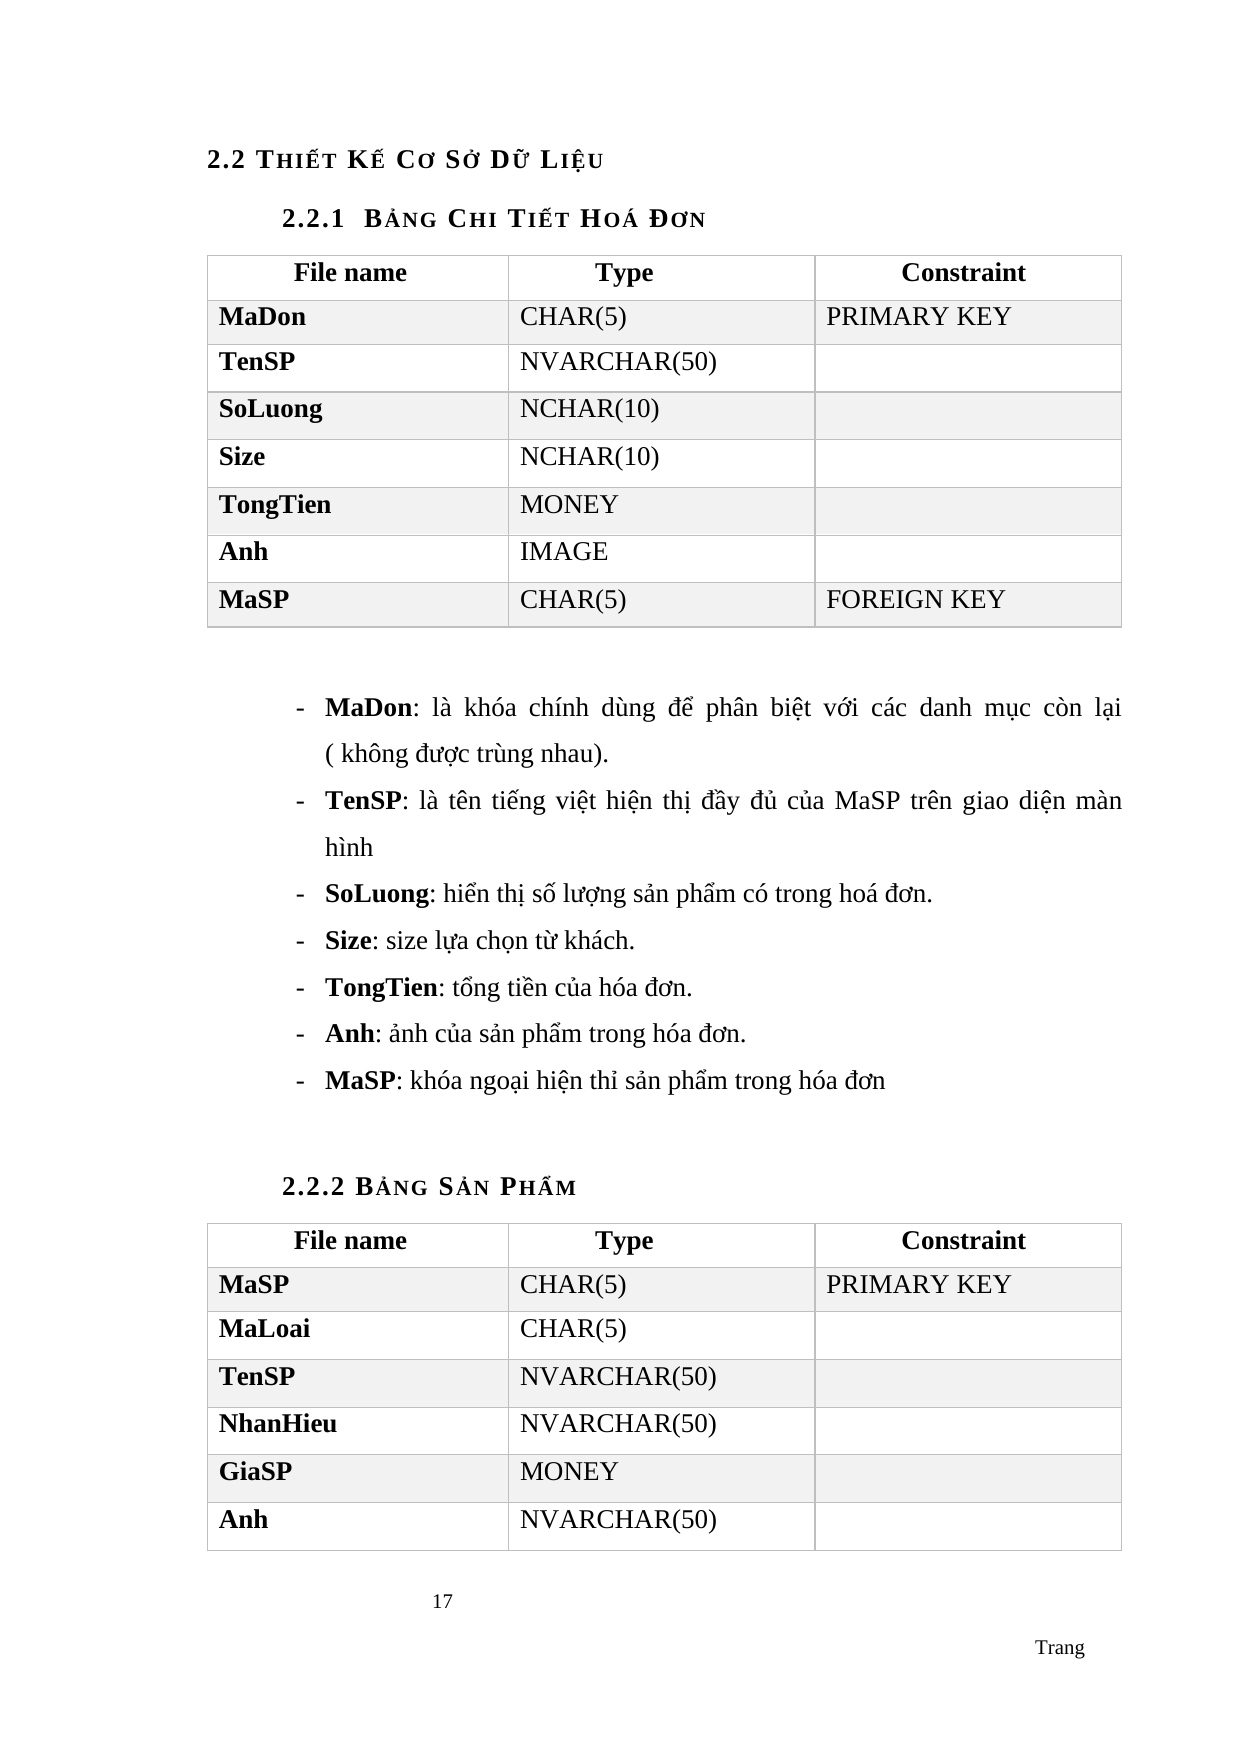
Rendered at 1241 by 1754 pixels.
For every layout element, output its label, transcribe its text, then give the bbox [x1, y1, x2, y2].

table_header Type [509, 256, 814, 299]
table_cell PRIMARY KEY [816, 301, 1121, 344]
table_header Constraint [816, 256, 1121, 299]
table_cell CHAR(5) [509, 583, 814, 626]
table_cell Anh [208, 536, 508, 582]
table_cell IMAGE [509, 536, 814, 582]
table_cell [816, 345, 1121, 391]
table_cell CHAR(5) [509, 1268, 814, 1311]
table_cell MaSP [208, 1268, 508, 1311]
table_cell [816, 393, 1121, 439]
table_cell NVARCHAR(50) [509, 1503, 814, 1550]
table_cell [816, 1312, 1121, 1359]
table_cell [816, 1503, 1121, 1550]
table_cell [816, 1455, 1121, 1502]
table_cell GiaSP [208, 1455, 508, 1502]
table_cell NVARCHAR(50) [509, 345, 814, 391]
table_cell CHAR(5) [509, 301, 814, 344]
list TongTien: tổng tiền của hóa đơn. [296, 971, 1122, 1002]
table_cell MaDon [208, 301, 508, 344]
table_cell SoLuong [208, 393, 508, 439]
table_header File name [208, 1224, 508, 1267]
table_cell [816, 488, 1121, 534]
table_header Type [509, 1224, 814, 1267]
list MaDon: là khóa chính dùng để phân biệt với các danh mục còn lại ( không được trùng nhau). [296, 691, 1122, 768]
table_cell NCHAR(10) [509, 393, 814, 439]
table_cell Size [208, 440, 508, 487]
table_cell TenSP [208, 1360, 508, 1407]
table_cell CHAR(5) [509, 1312, 814, 1359]
subtitle 2.2 Thiết Kế Cơ Sở Dữ Liệu [207, 143, 1122, 174]
table_cell MaLoai [208, 1312, 508, 1359]
table_cell [816, 1360, 1121, 1407]
table_header File name [208, 256, 508, 299]
table_cell TenSP [208, 345, 508, 391]
table_cell MONEY [509, 488, 814, 534]
table_cell NVARCHAR(50) [509, 1360, 814, 1407]
table_cell [816, 536, 1121, 582]
table_cell [816, 1408, 1121, 1454]
list SoLuong: hiển thị số lượng sản phẩm có trong hoá đơn. [296, 877, 1122, 908]
table_cell MONEY [509, 1455, 814, 1502]
table_cell NhanHieu [208, 1408, 508, 1454]
list MaSP: khóa ngoại hiện thỉ sản phẩm trong hóa đơn [296, 1064, 1122, 1095]
table_cell TongTien [208, 488, 508, 534]
table_cell NVARCHAR(50) [509, 1408, 814, 1454]
list Size: size lựa chọn từ khách. [296, 924, 1122, 955]
table_cell NCHAR(10) [509, 440, 814, 487]
subtitle 2.2.2 Bảng Sản Phẩm [207, 1170, 1122, 1201]
table_header Constraint [816, 1224, 1121, 1267]
table_cell MaSP [208, 583, 508, 626]
table_cell [816, 440, 1121, 487]
table_cell FOREIGN KEY [816, 583, 1121, 626]
table_cell Anh [208, 1503, 508, 1550]
table_cell PRIMARY KEY [816, 1268, 1121, 1311]
subtitle 2.2.1 Bảng Chi Tiết Hoá Đơn [207, 202, 1122, 233]
list TenSP: là tên tiếng việt hiện thị đầy đủ của MaSP trên giao diện màn hình [296, 784, 1122, 862]
list Anh: ảnh của sản phẩm trong hóa đơn. [296, 1017, 1122, 1048]
